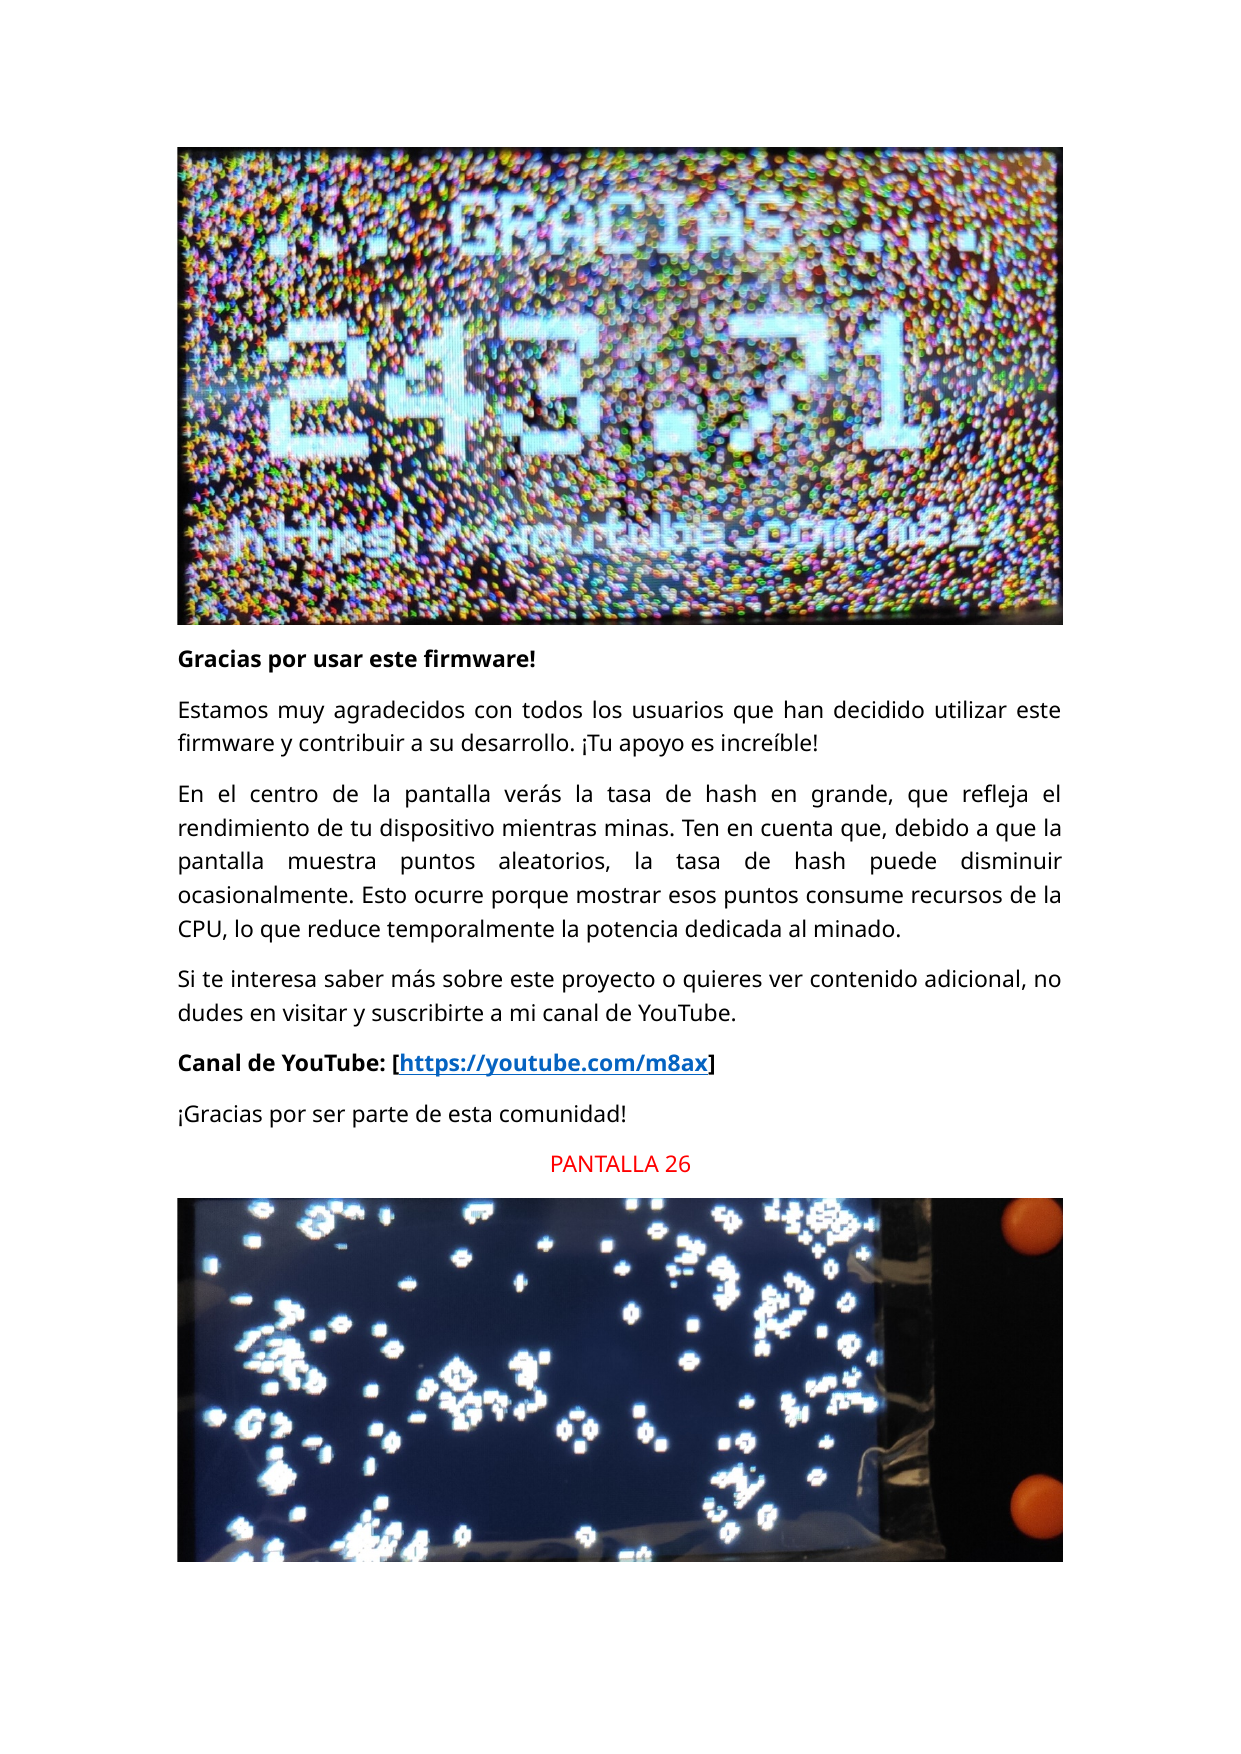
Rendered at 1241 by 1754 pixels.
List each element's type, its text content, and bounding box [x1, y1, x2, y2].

text Canal de YouTube: [https://youtube.com/m8ax] [177, 1047, 1063, 1079]
picture [177, 147, 1063, 625]
text ¡Gracias por ser parte de esta comunidad! [177, 1098, 1063, 1129]
text Estamos muy agradecidos con todos los usuarios que han decidido utilizar este firmware y contribuir a su desarrollo. ¡Tu apoyo es increíble! [177, 694, 1063, 759]
text En el centro de la pantalla verás la tasa de hash en grande, que refleja el rendimiento de tu dispositivo mientras minas. Ten en cuenta que, debido a que la pantalla muestra puntos aleatorios, la tasa de hash puede disminuir ocasionalmente. Esto ocurre porque mostrar esos puntos consume recursos de la CPU, lo que reduce temporalmente la potencia dedicada al minado. [177, 778, 1063, 944]
text PANTALLA 26 [177, 1148, 1063, 1179]
picture [177, 1198, 1063, 1562]
text Gracias por usar este firmware! [177, 643, 1063, 674]
text Si te interesa saber más sobre este proyecto o quieres ver contenido adicional, no dudes en visitar y suscribirte a mi canal de YouTube. [177, 963, 1063, 1028]
